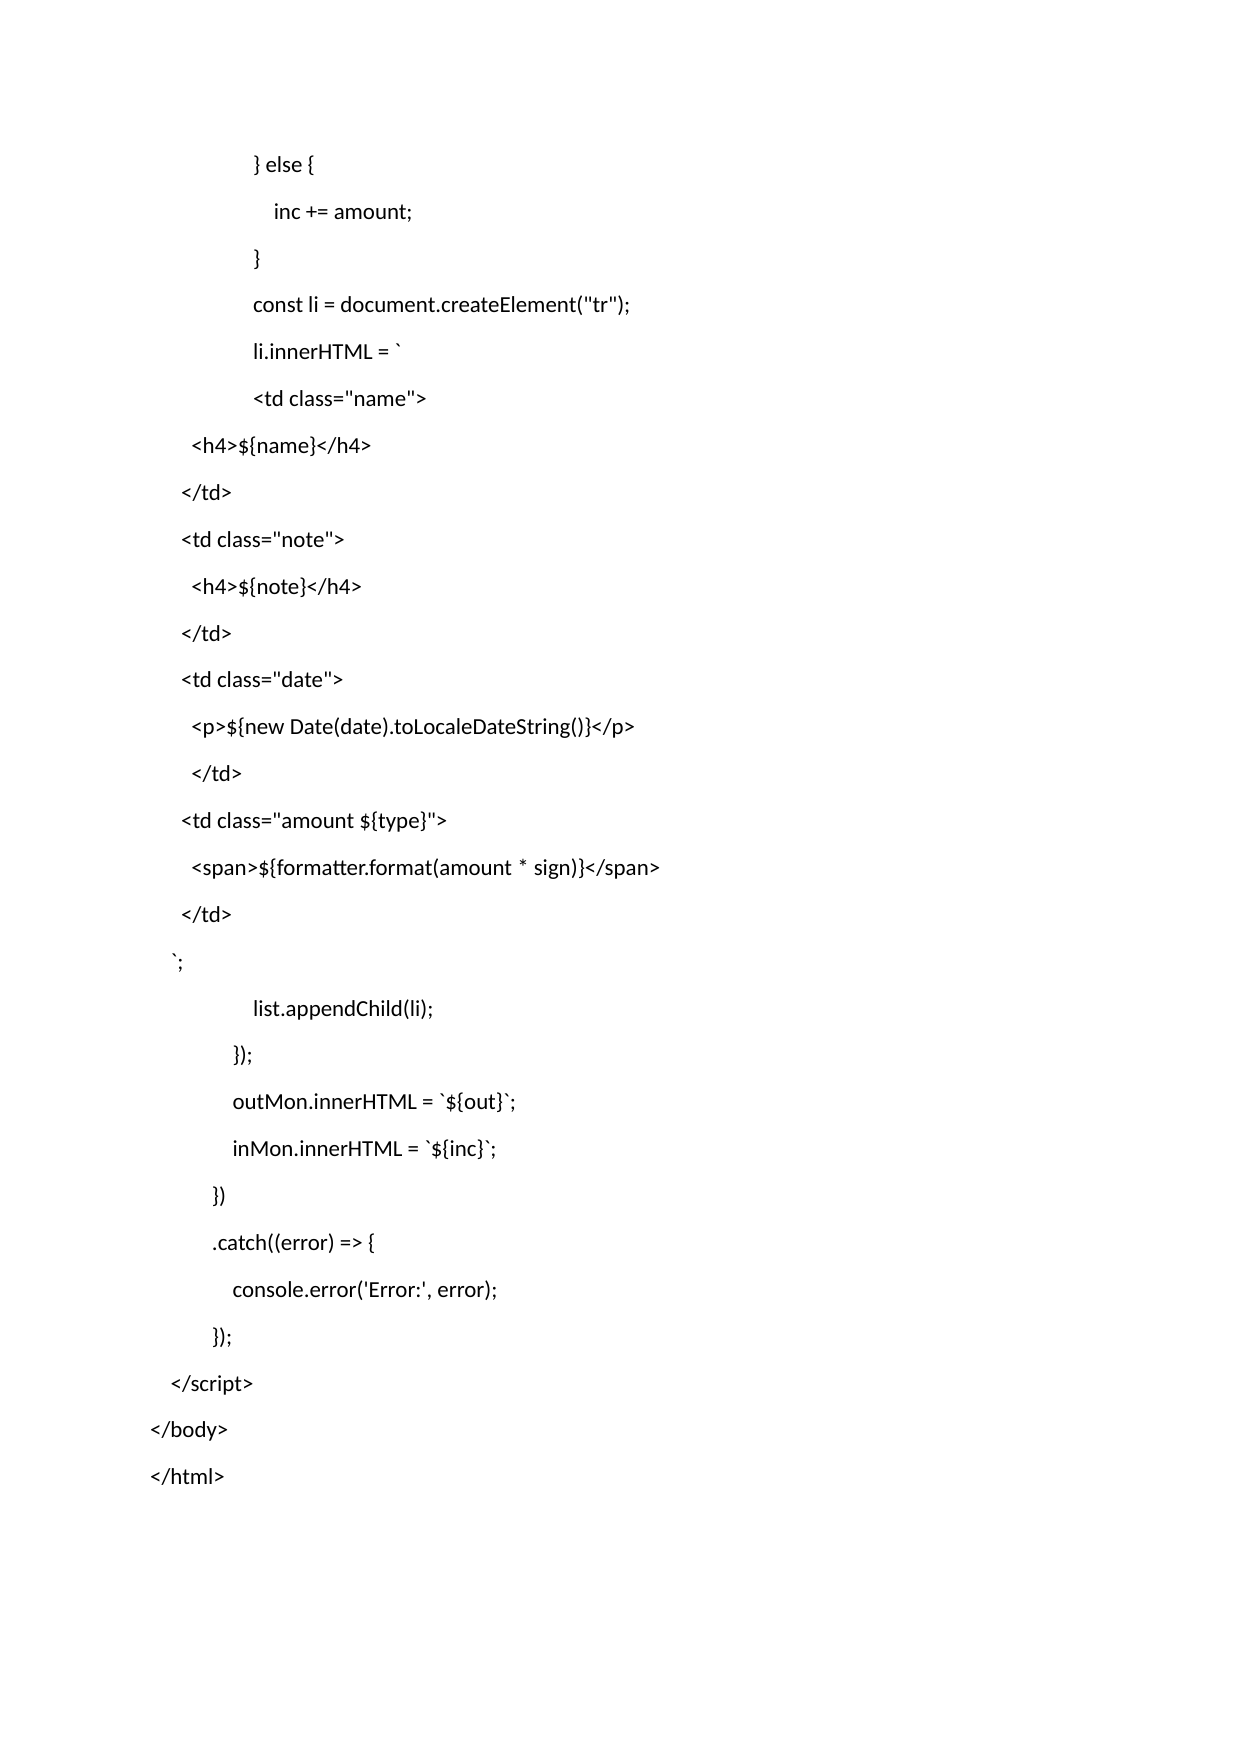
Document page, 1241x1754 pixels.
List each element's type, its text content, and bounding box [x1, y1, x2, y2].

text }); [150, 1041, 1090, 1069]
text li.innerHTML = ` [150, 337, 1090, 366]
text <span>${formatter.format(amount * sign)}</span> [150, 853, 1090, 881]
text </html> [150, 1462, 1090, 1491]
text inc += amount; [150, 197, 1090, 225]
text <h4>${name}</h4> [150, 431, 1090, 459]
text } else { [150, 150, 1090, 178]
text </body> [150, 1416, 1090, 1444]
text </script> [150, 1369, 1090, 1397]
text const li = document.createElement("tr"); [150, 291, 1090, 319]
text .catch((error) => { [150, 1228, 1090, 1256]
text console.error('Error:', error); [150, 1275, 1090, 1303]
text } [150, 244, 1090, 272]
text <p>${new Date(date).toLocaleDateString()}</p> [150, 712, 1090, 741]
text list.appendChild(li); [150, 994, 1090, 1022]
text <td class="amount ${type}"> [150, 806, 1090, 834]
text <td class="date"> [150, 666, 1090, 694]
text }); [150, 1322, 1090, 1350]
text </td> [150, 619, 1090, 647]
text inMon.innerHTML = `${inc}`; [150, 1134, 1090, 1162]
text <h4>${note}</h4> [150, 572, 1090, 600]
text `; [150, 947, 1090, 975]
text </td> [150, 759, 1090, 787]
text <td class="name"> [150, 384, 1090, 412]
text </td> [150, 900, 1090, 928]
text </td> [150, 478, 1090, 506]
text outMon.innerHTML = `${out}`; [150, 1087, 1090, 1116]
text }) [150, 1181, 1090, 1209]
text <td class="note"> [150, 525, 1090, 553]
